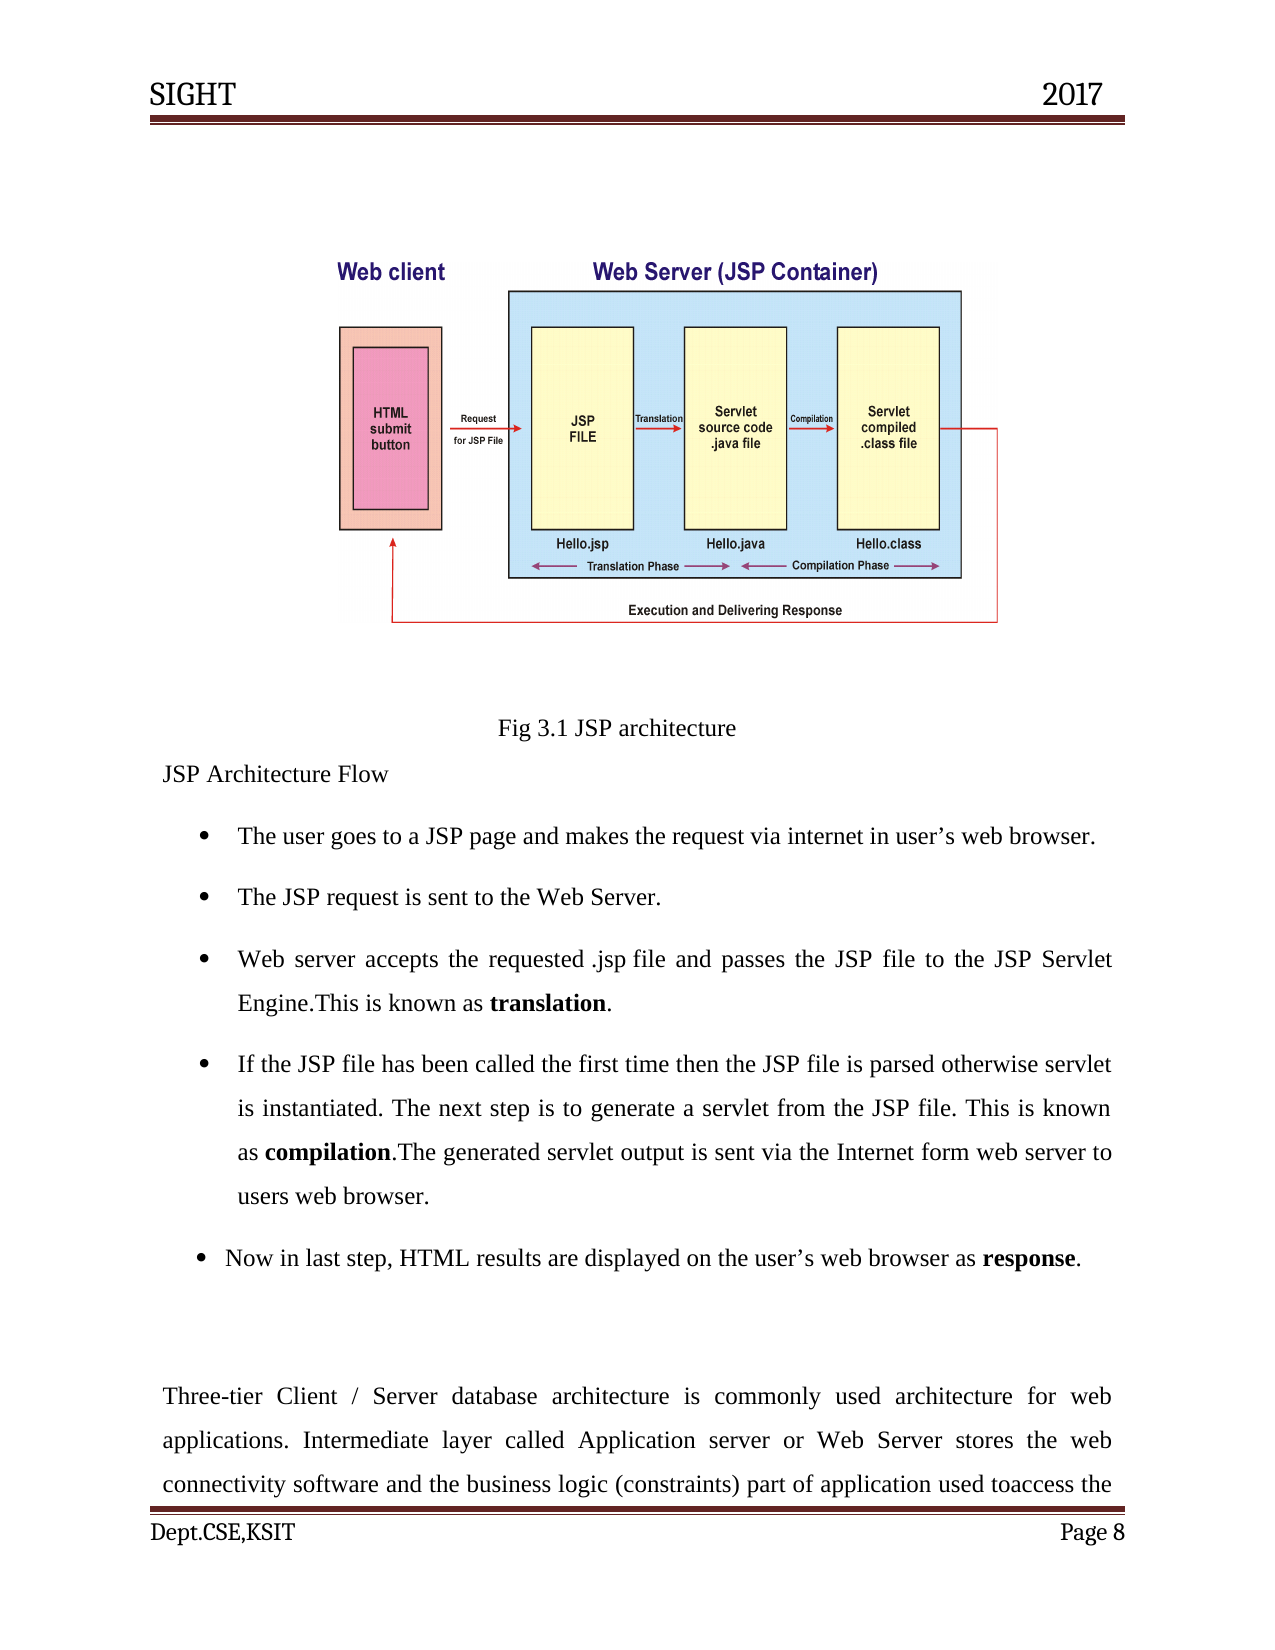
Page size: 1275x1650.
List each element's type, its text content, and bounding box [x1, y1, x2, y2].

list The JSP request is sent to the Web Server. [200, 882, 1113, 911]
text Fig 3.1 JSP architecture [498, 713, 1125, 742]
picture [337, 262, 998, 623]
list If the JSP file has been called the first time then the JSP file is parsed otherwise servlet is instantiated. The next step is to generate a servlet from the JSP file. This is known as compilation.The generated servlet output is sent via the Internet form web server to users web browser. [200, 1049, 1113, 1210]
text JSP Architecture Flow [162, 759, 1113, 788]
list The user goes to a JSP page and makes the request via internet in user’s web browser. [200, 821, 1113, 850]
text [162, 1381, 1113, 1497]
list Now in last step, HTML results are displayed on the user’s web browser as response. [178, 1243, 1113, 1272]
list Web server accepts the requested .jsp file and passes the JSP file to the JSP Servlet Engine.This is known as translation. [200, 944, 1113, 1017]
